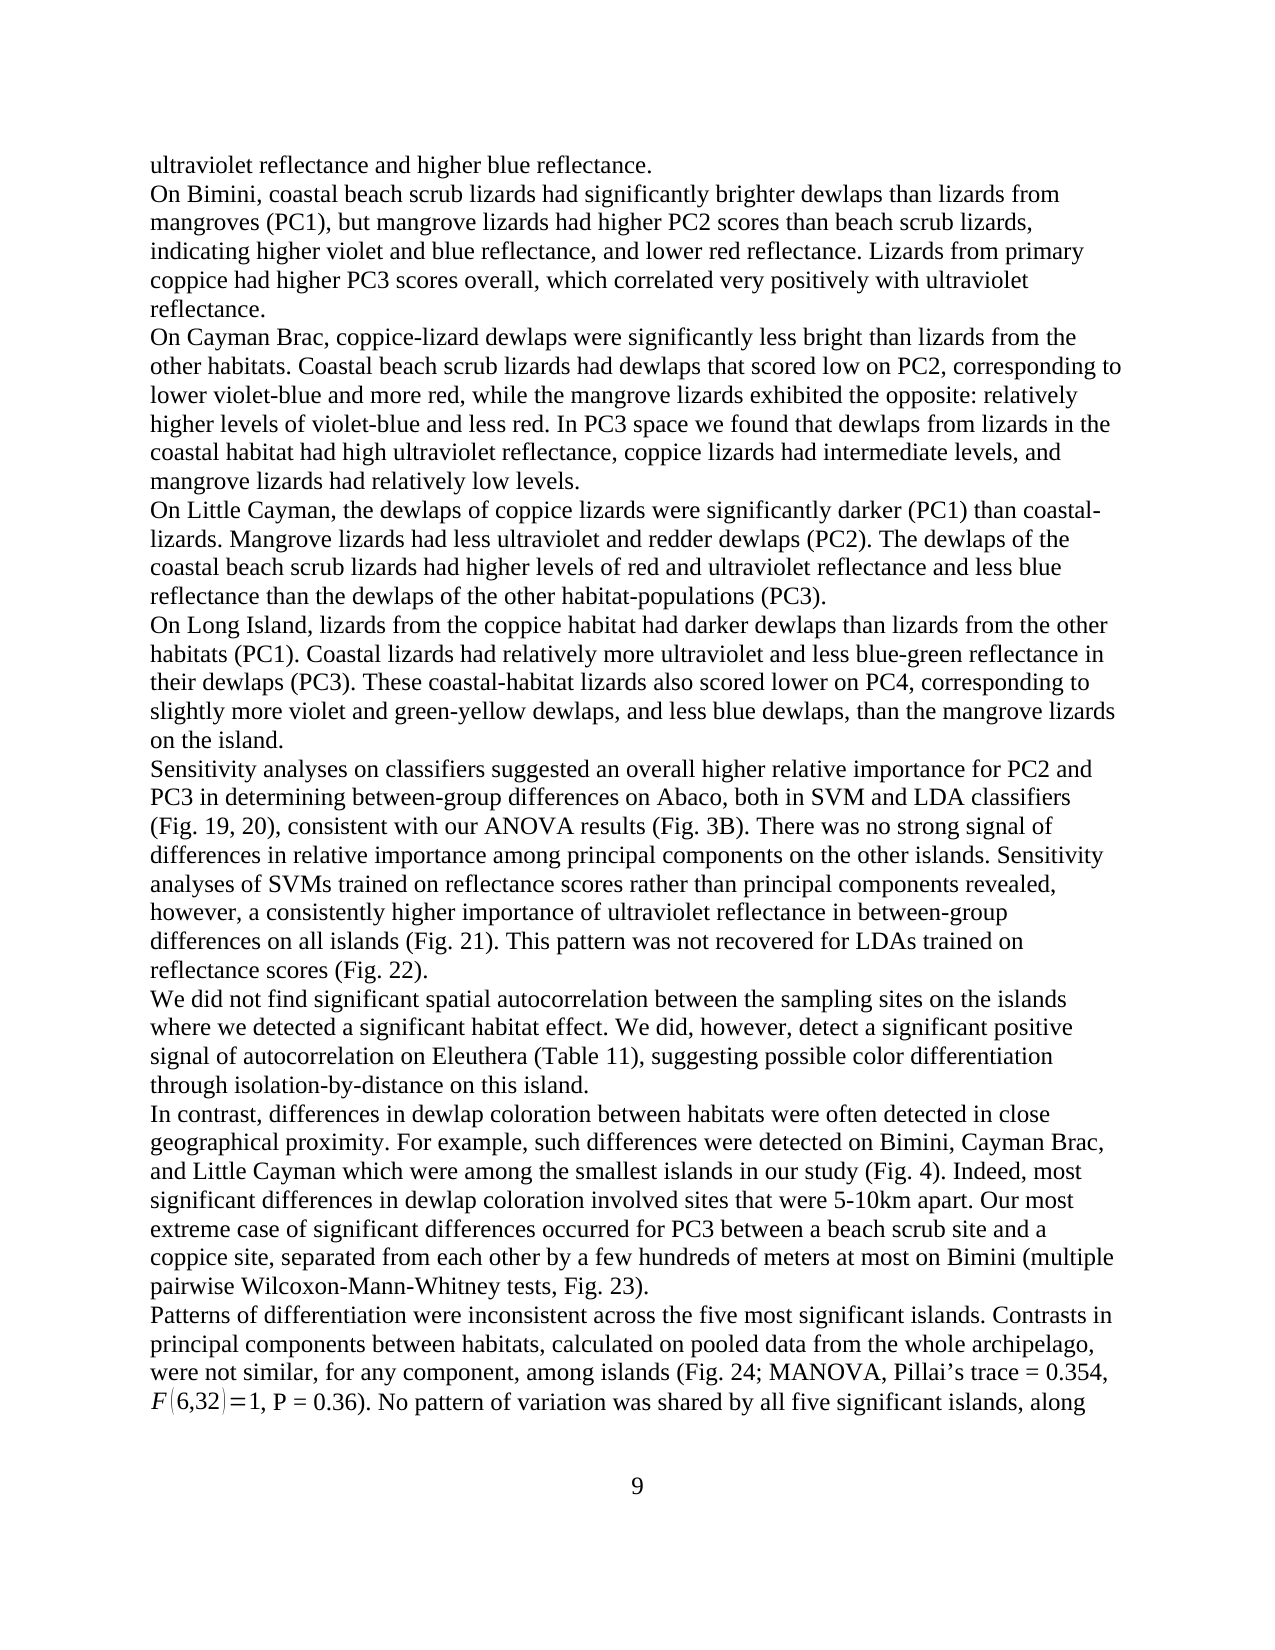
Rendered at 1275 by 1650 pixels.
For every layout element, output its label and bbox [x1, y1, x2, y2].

text [150, 150, 1125, 1417]
